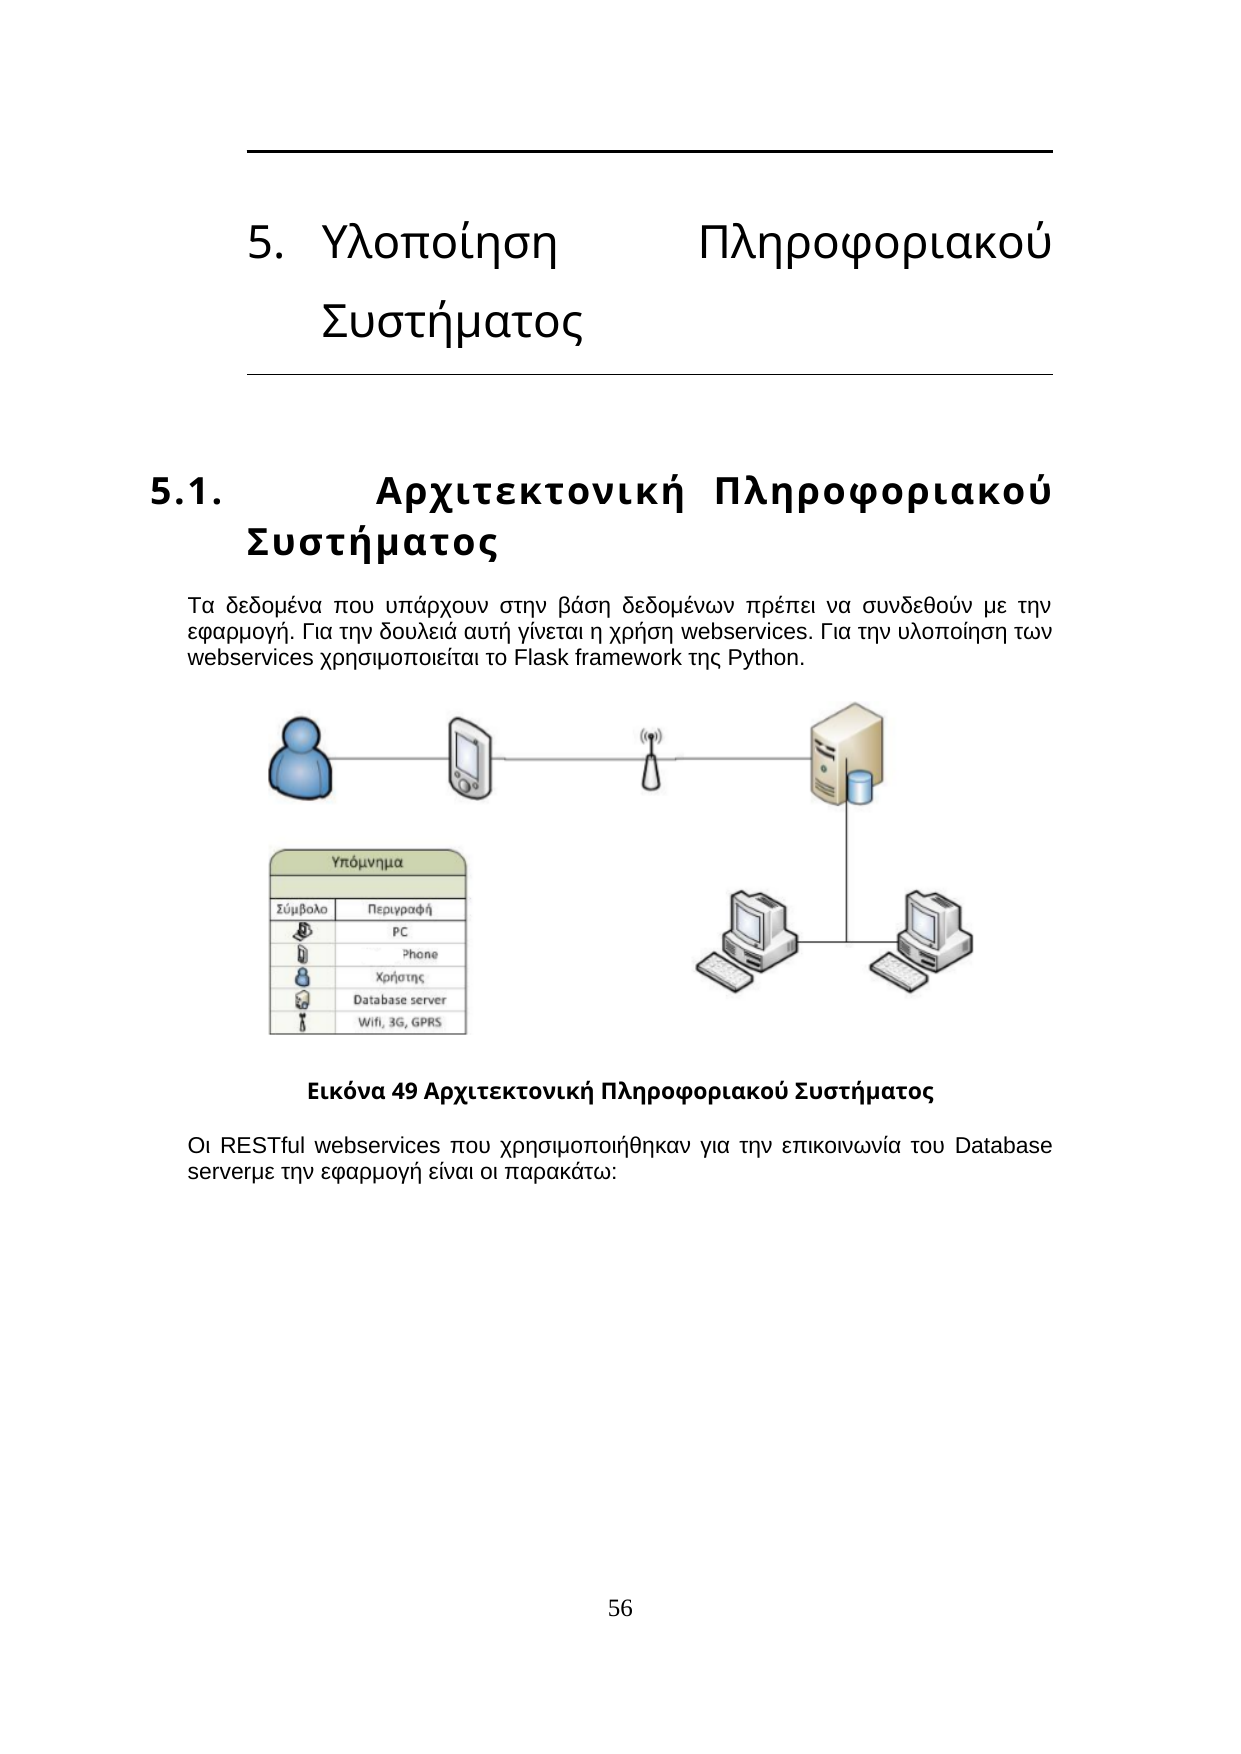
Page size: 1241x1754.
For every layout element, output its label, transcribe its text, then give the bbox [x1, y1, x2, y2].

subtitle Αρχιτεκτονική Πληροφοριακού Συστήματος [150, 464, 1053, 567]
text Εικόνα Αρχιτεκτονική Πληροφοριακού Συστήματος [187, 1075, 1053, 1107]
text Οι RESTful webservices που χρησιμοποιήθηκαν για την επικοινωνία του Database serverμε την εφαρμογή είναι οι παρακάτω: [187, 1132, 1053, 1184]
text Τα δεδομένα που υπάρχουν στην βάση δεδομένων πρέπει να συνδεθούν με την εφαρμογή. Για την δουλειά αυτή γίνεται η χρήση webservices. Για την υλοποίηση των webservices χρησιμοποιείται το Flask framework της Python. [187, 592, 1053, 671]
subtitle Υλοποίηση Πληροφοριακού Συστήματος [247, 153, 1053, 374]
picture [187, 695, 1037, 1038]
